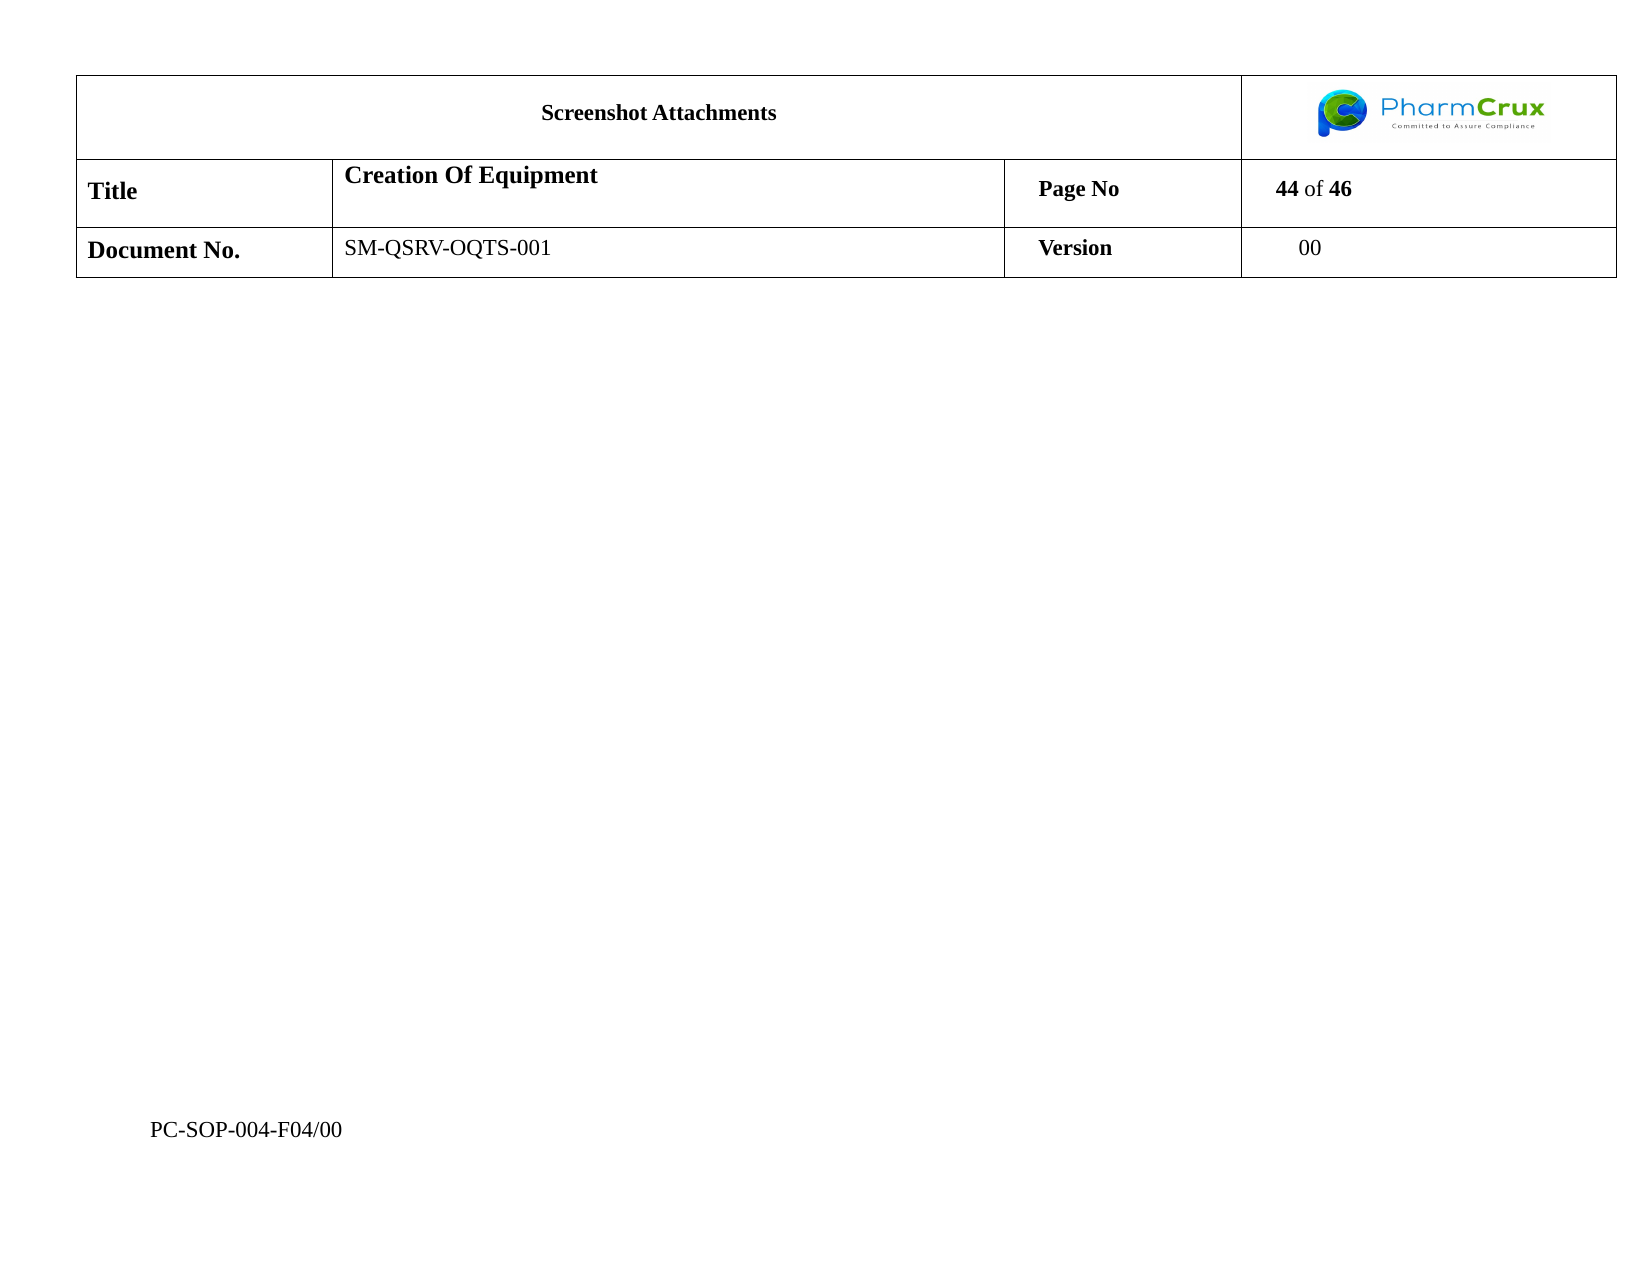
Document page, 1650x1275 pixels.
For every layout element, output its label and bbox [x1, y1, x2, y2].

picture [1307, 82, 1551, 143]
